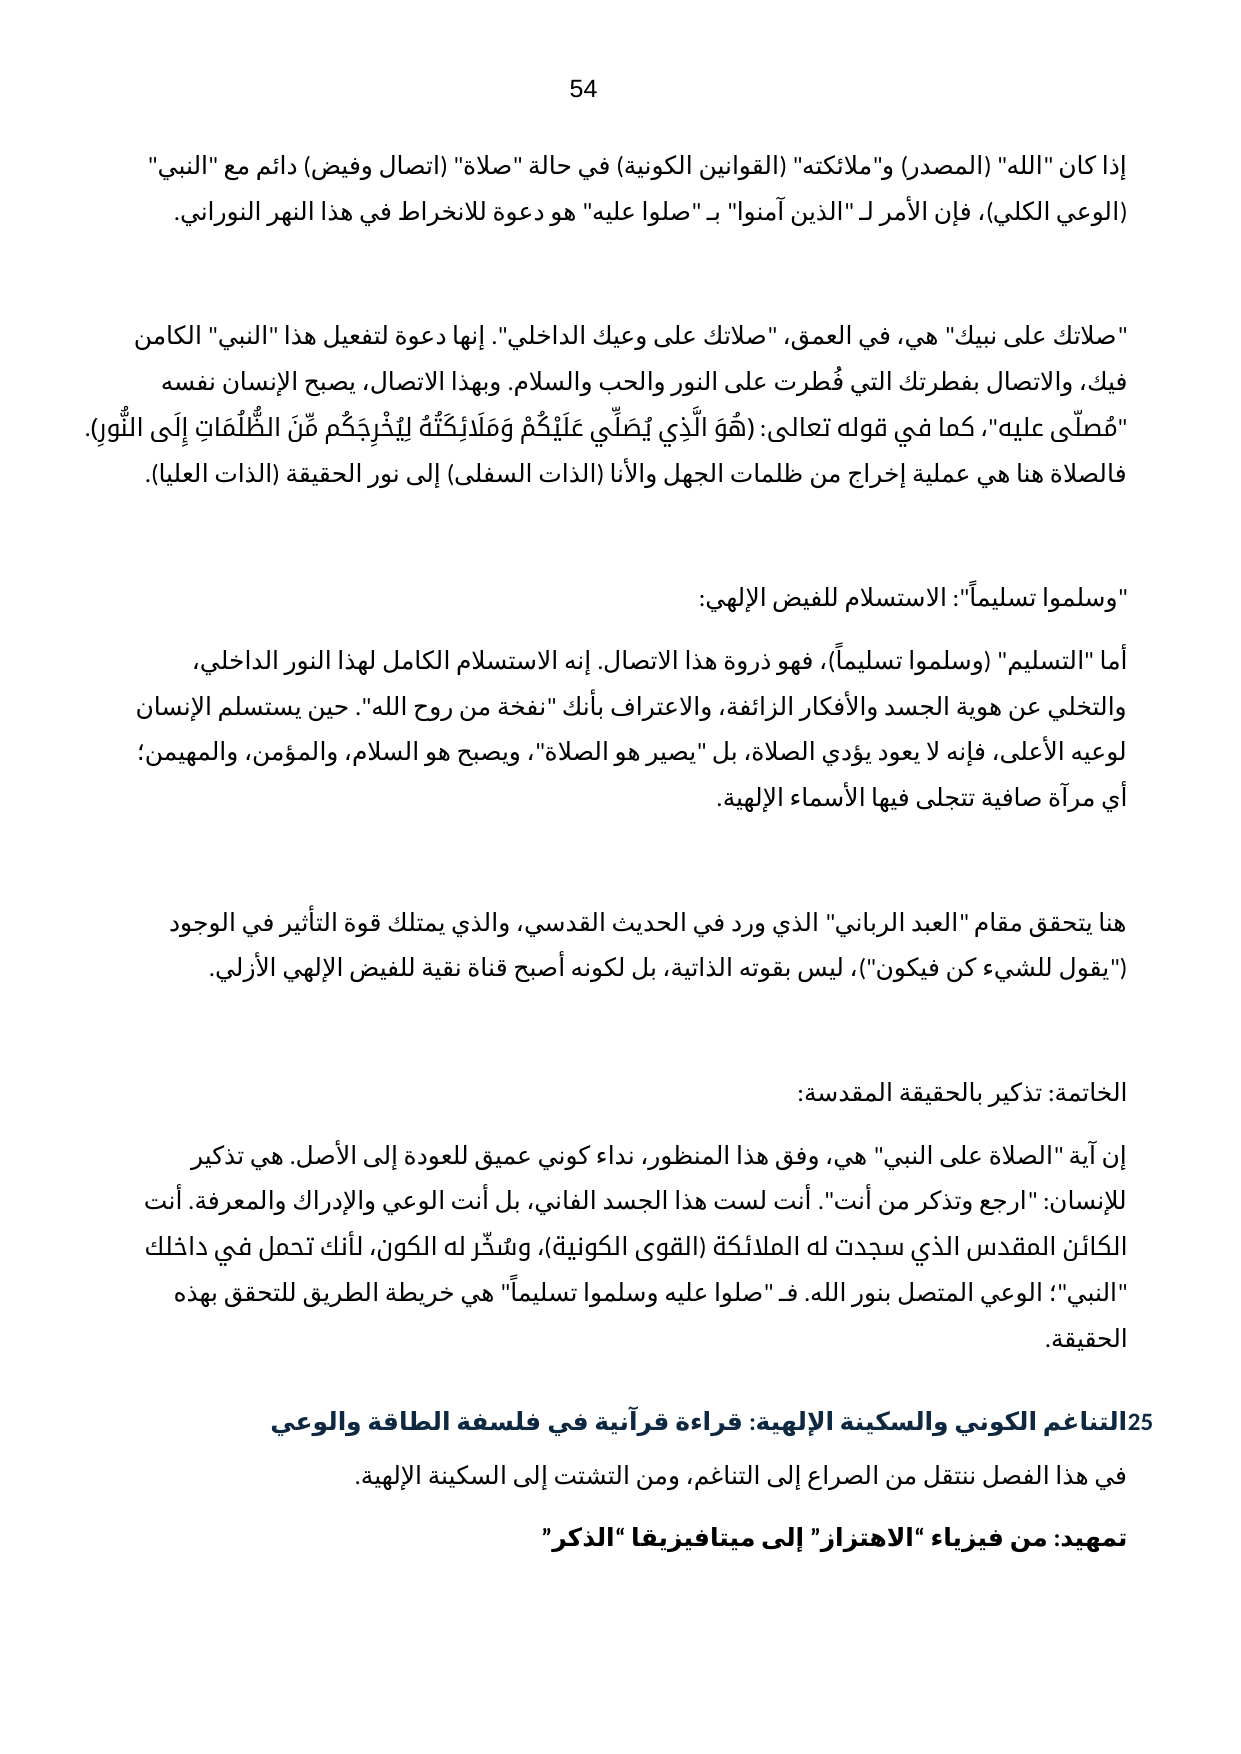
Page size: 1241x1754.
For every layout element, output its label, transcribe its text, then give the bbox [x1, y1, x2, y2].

text هنا يتحقق مقام "العبد الرباني" الذي ورد في الحديث القدسي، والذي يمتلك قوة التأثير في الوجود ("يقول للشيء كن فيكون")، ليس بقوته الذاتية، بل لكونه أصبح قناة نقية للفيض الإلهي الأزلي. [112, 907, 1128, 983]
text أما "التسليم" (وسلموا تسليماً)، فهو ذروة هذا الاتصال. إنه الاستسلام الكامل لهذا النور الداخلي، والتخلي عن هوية الجسد والأفكار الزائفة، والاعتراف بأنك "نفخة من روح الله". حين يستسلم الإنسان لوعيه الأعلى، فإنه لا يعود يؤدي الصلاة، بل "يصير هو الصلاة"، ويصبح هو السلام، والمؤمن، والمهيمن؛ أي مرآة صافية تتجلى فيها الأسماء الإلهية. [112, 645, 1128, 813]
subtitle التناغم الكوني والسكينة الإلهية: قراءة قرآنية في فلسفة الطاقة والوعي [112, 1406, 1128, 1436]
text في هذا الفصل ننتقل من الصراع إلى التناغم، ومن التشتت إلى السكينة الإلهية. [112, 1460, 1128, 1491]
text "صلاتك على نبيك" هي، في العمق، "صلاتك على وعيك الداخلي". إنها دعوة لتفعيل هذا "النبي" الكامن فيك، والاتصال بفطرتك التي فُطرت على النور والحب والسلام. وبهذا الاتصال، يصبح الإنسان نفسه "مُصلّى عليه"، كما في قوله تعالى: ﴿هُوَ الَّذِي يُصَلِّي عَلَيْكُمْ وَمَلَائِكَتُهُ لِيُخْرِجَكُم مِّنَ الظُّلُمَاتِ إِلَى النُّورِ﴾. فالصلاة هنا هي عملية إخراج من ظلمات الجهل والأنا (الذات السفلى) إلى نور الحقيقة (الذات العليا). [112, 321, 1128, 488]
text إن آية "الصلاة على النبي" هي، وفق هذا المنظور، نداء كوني عميق للعودة إلى الأصل. هي تذكير للإنسان: "ارجع وتذكر من أنت". أنت لست هذا الجسد الفاني، بل أنت الوعي والإدراك والمعرفة. أنت الكائن المقدس الذي سجدت له الملائكة (القوى الكونية)، وسُخّر له الكون، لأنك تحمل في داخلك "النبي"؛ الوعي المتصل بنور الله. فـ "صلوا عليه وسلموا تسليماً" هي خريطة الطريق للتحقق بهذه الحقيقة. [112, 1140, 1128, 1353]
text إذا كان "الله" (المصدر) و"ملائكته" (القوانين الكونية) في حالة "صلاة" (اتصال وفيض) دائم مع "النبي" (الوعي الكلي)، فإن الأمر لـ "الذين آمنوا" بـ "صلوا عليه" هو دعوة للانخراط في هذا النهر النوراني. [112, 150, 1128, 226]
text "وسلموا تسليماً": الاستسلام للفيض الإلهي: [112, 582, 1128, 613]
text الخاتمة: تذكير بالحقيقة المقدسة: [112, 1077, 1128, 1108]
text تمهيد: من فيزياء “الاهتزاز” إلى ميتافيزيقا “الذكر” [112, 1522, 1128, 1553]
